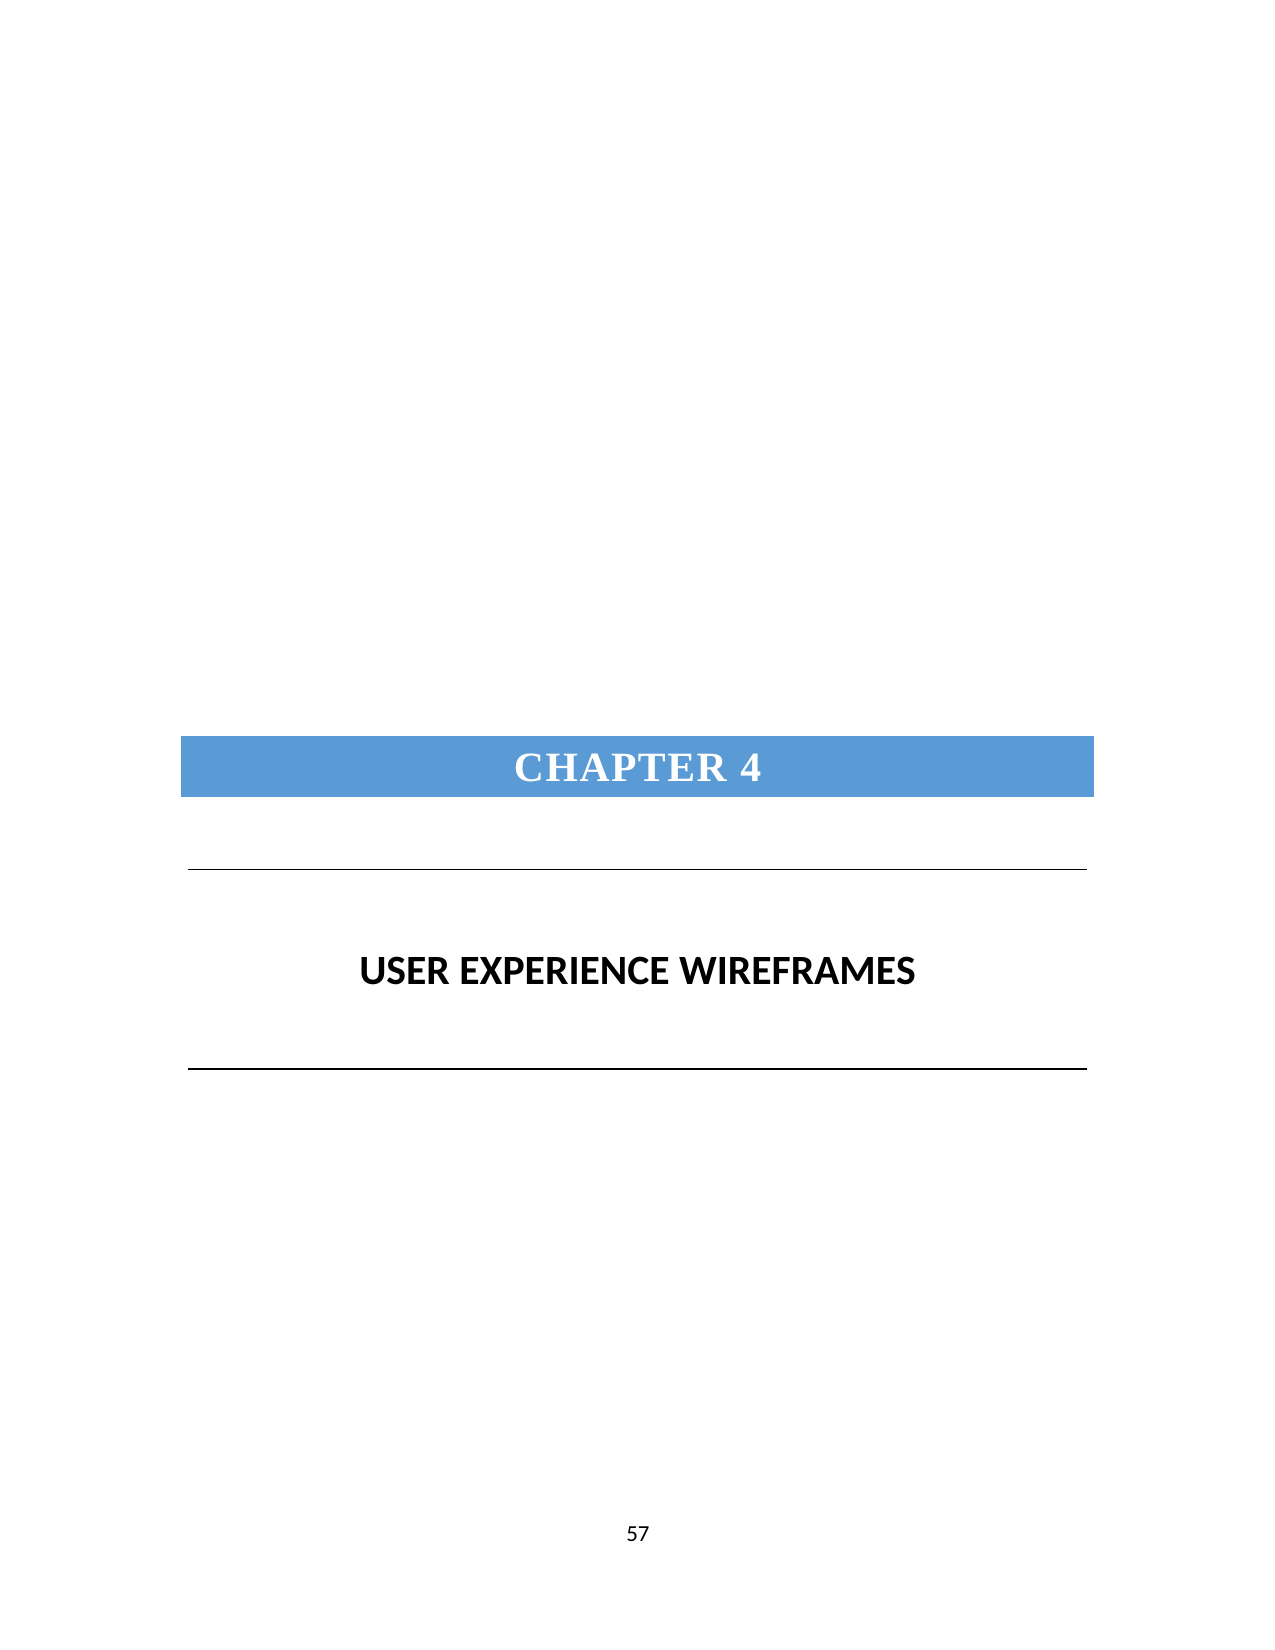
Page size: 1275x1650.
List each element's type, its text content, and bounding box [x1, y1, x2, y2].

text USER EXPERIENCE WIREFRAMES [187, 940, 1087, 994]
text Chapter 4 [188, 743, 1087, 791]
